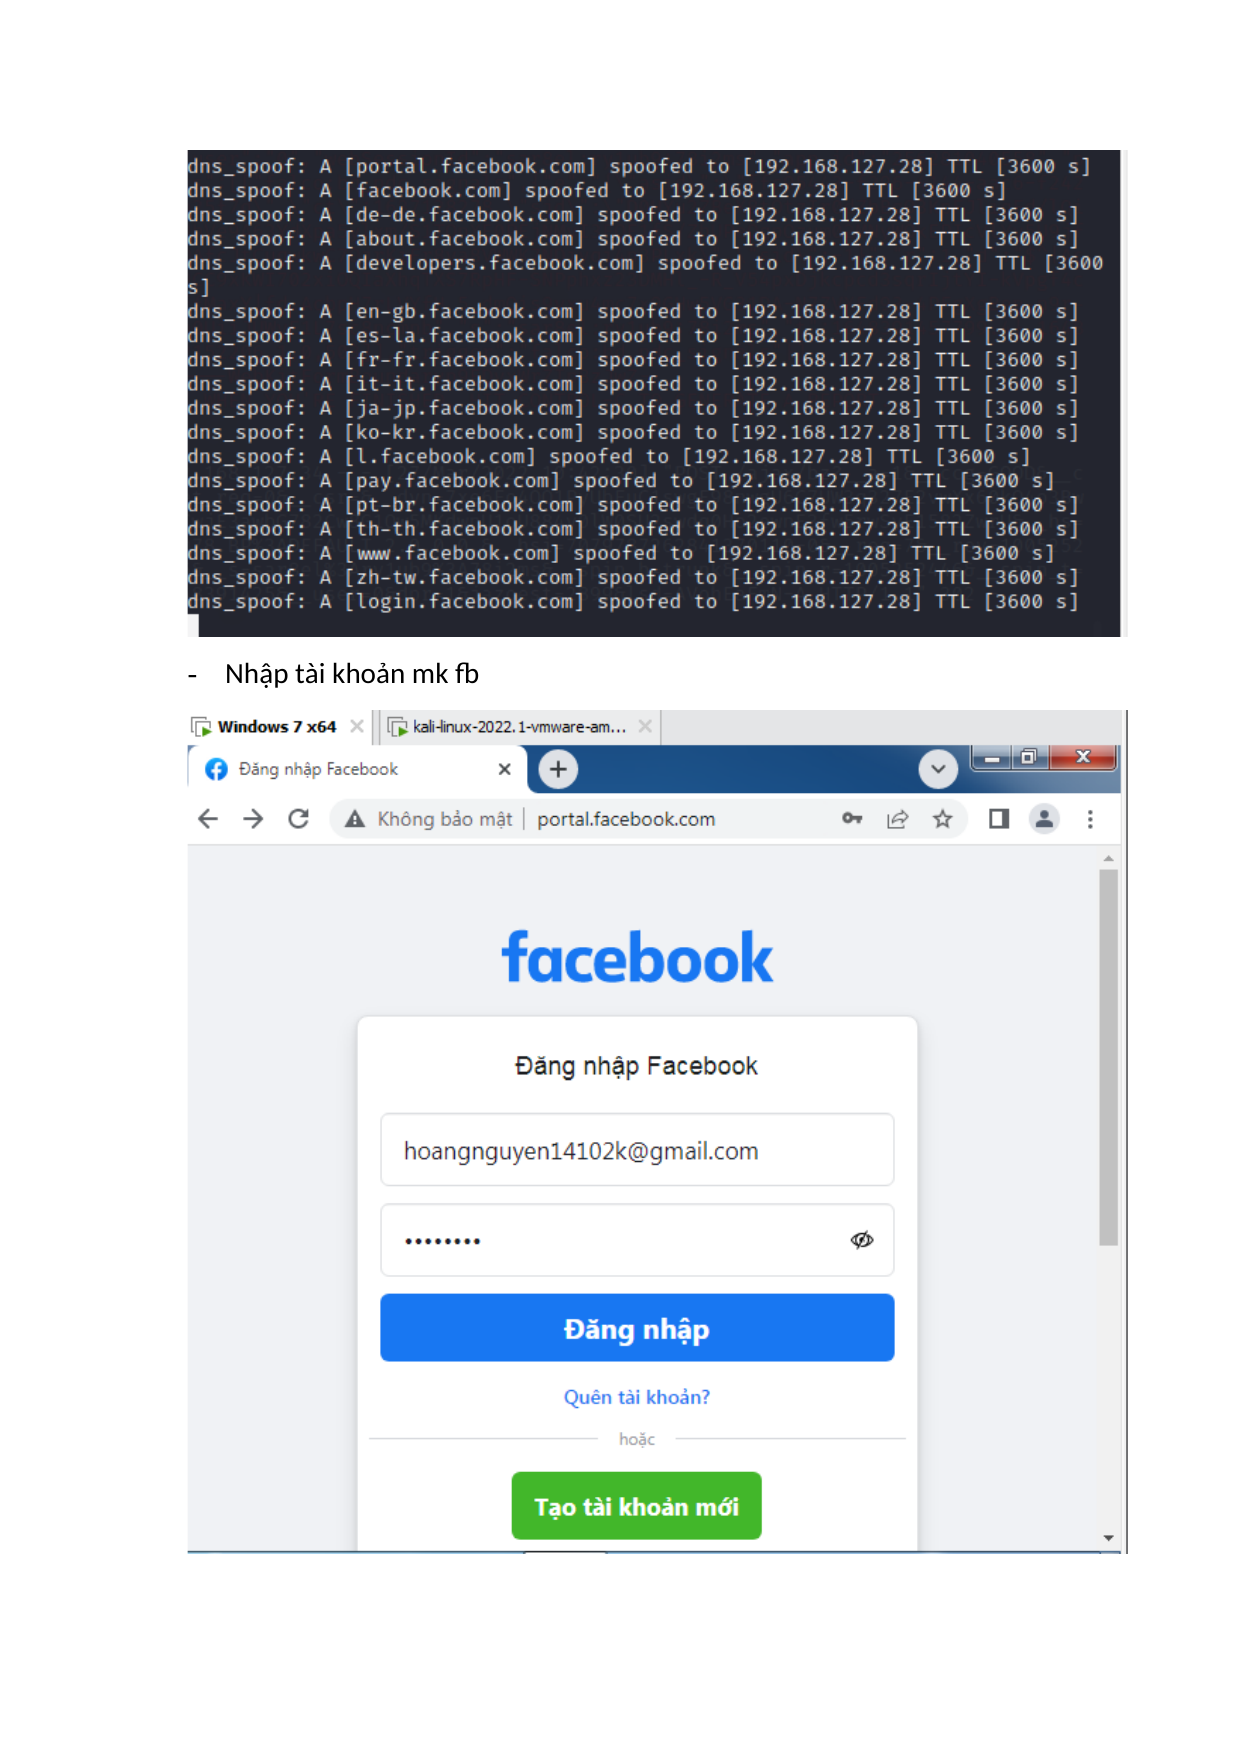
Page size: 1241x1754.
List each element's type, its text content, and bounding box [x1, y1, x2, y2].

picture [187, 710, 1128, 1554]
list Nhập tài khoản mk fb [187, 656, 1090, 691]
picture [187, 150, 1128, 637]
